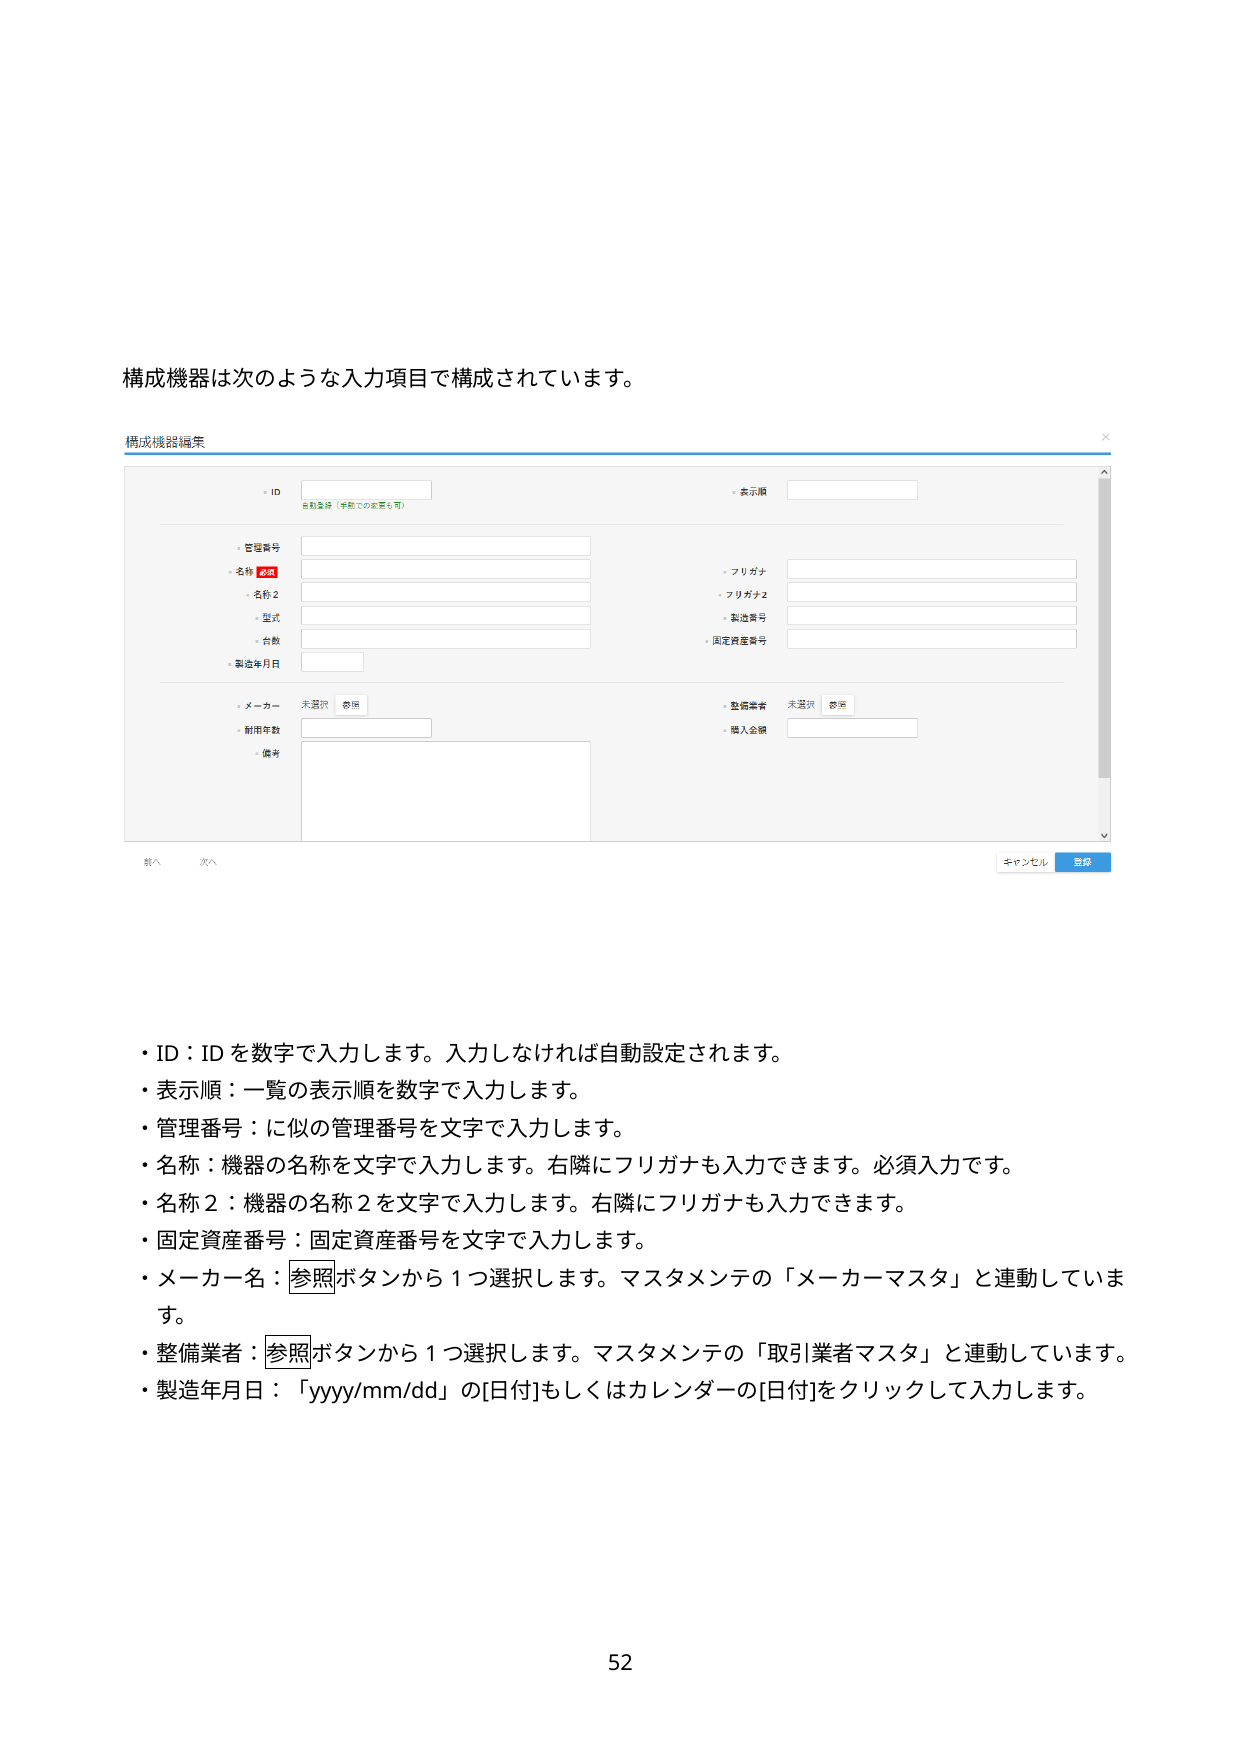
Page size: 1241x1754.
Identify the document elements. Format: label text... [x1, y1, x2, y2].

text ・製造年月日：「yyyy/mm/dd」の[日付]もしくはカレンダーの[日付]をクリックして入力します。 [134, 1371, 1128, 1408]
text ・固定資産番号：固定資産番号を文字で入力します。 [134, 1221, 1128, 1258]
text ・メーカー名：参照ボタンから1つ選択します。マスタメンテの「メーカーマスタ」と連動しています。 [134, 1258, 1128, 1333]
text ・表示順：一覧の表示順を数字で入力します。 [112, 1071, 1128, 1108]
text ・整備業者：参照ボタンから1つ選択します。マスタメンテの「取引業者マスタ」と連動しています。 [134, 1333, 1128, 1371]
text ・名称：機器の名称を文字で入力します。右隣にフリガナも入力できます。必須入力です。 [112, 1146, 1128, 1183]
text ・管理番号：に似の管理番号を文字で入力します。 [112, 1108, 1128, 1146]
text 構成機器は次のような入力項目で構成されています。 [123, 358, 1118, 396]
text ・ID：IDを数字で入力します。入力しなければ自動設定されます。 [112, 1033, 1128, 1071]
picture [120, 425, 1119, 878]
text ・名称２：機器の名称２を文字で入力します。右隣にフリガナも入力できます。 [112, 1183, 1128, 1221]
